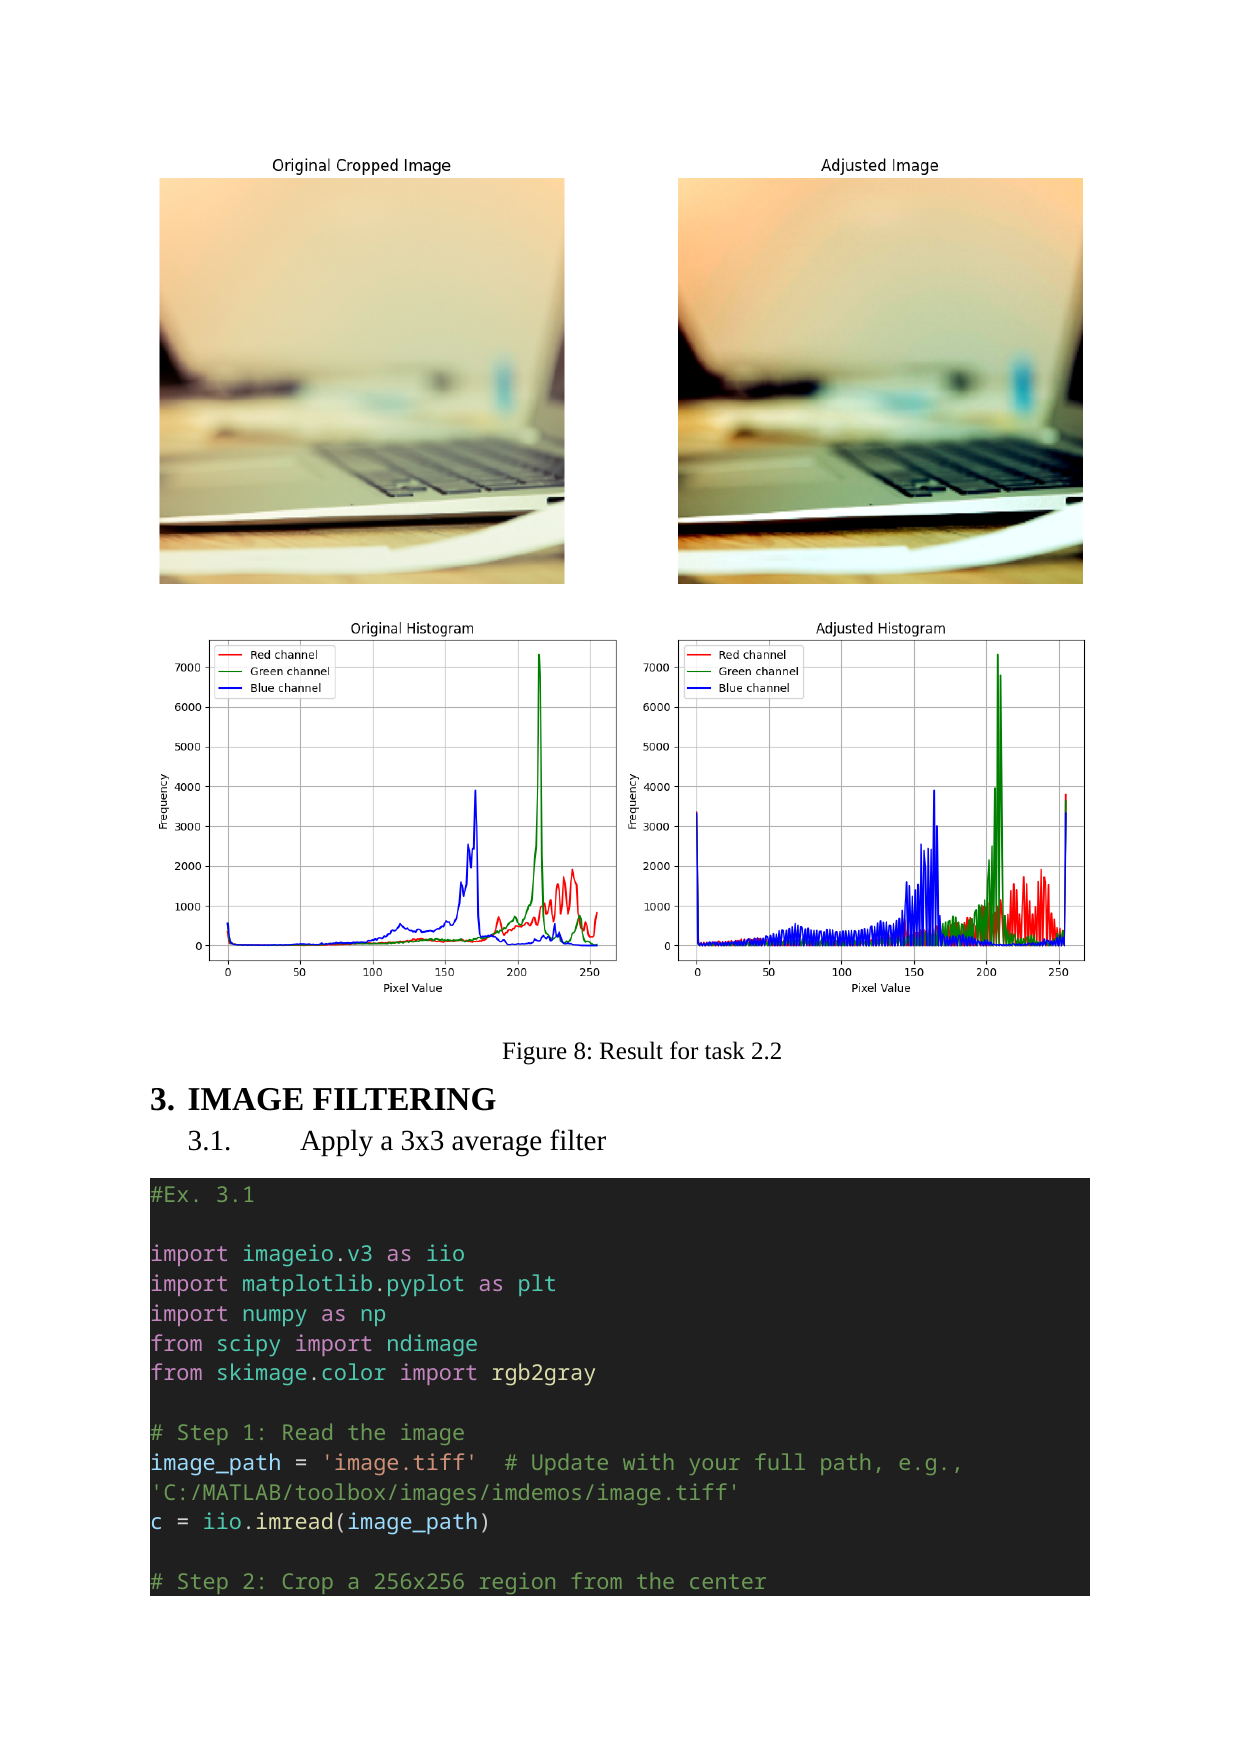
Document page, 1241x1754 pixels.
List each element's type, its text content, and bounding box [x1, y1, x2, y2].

picture [150, 150, 1091, 593]
text image_path = 'image.tiff' # Update with your full path, e.g., 'C:/MATLAB/toolbox/images/imdemos/image.tiff' [150, 1447, 1090, 1506]
text # Step 1: Read the image [150, 1417, 1090, 1447]
text from scipy import ndimage [150, 1327, 1090, 1357]
text # Step 2: Crop a 256x256 region from the center [150, 1566, 1090, 1596]
picture [150, 614, 1091, 1002]
text #Ex. 3.1 [150, 1178, 1090, 1208]
list IMAGE FILTERING [150, 1079, 1090, 1118]
text c = iio.imread(image_path) [150, 1506, 1090, 1536]
text import imageio.v3 as iio [150, 1238, 1090, 1268]
list Figure 8: Result for task 2.2 [194, 1036, 1090, 1065]
text import numpy as np [150, 1298, 1090, 1327]
text from skimage.color import rgb2gray [150, 1357, 1090, 1387]
list Apply a 3x3 average filter [187, 1123, 1090, 1157]
text import matplotlib.pyplot as plt [150, 1268, 1090, 1298]
